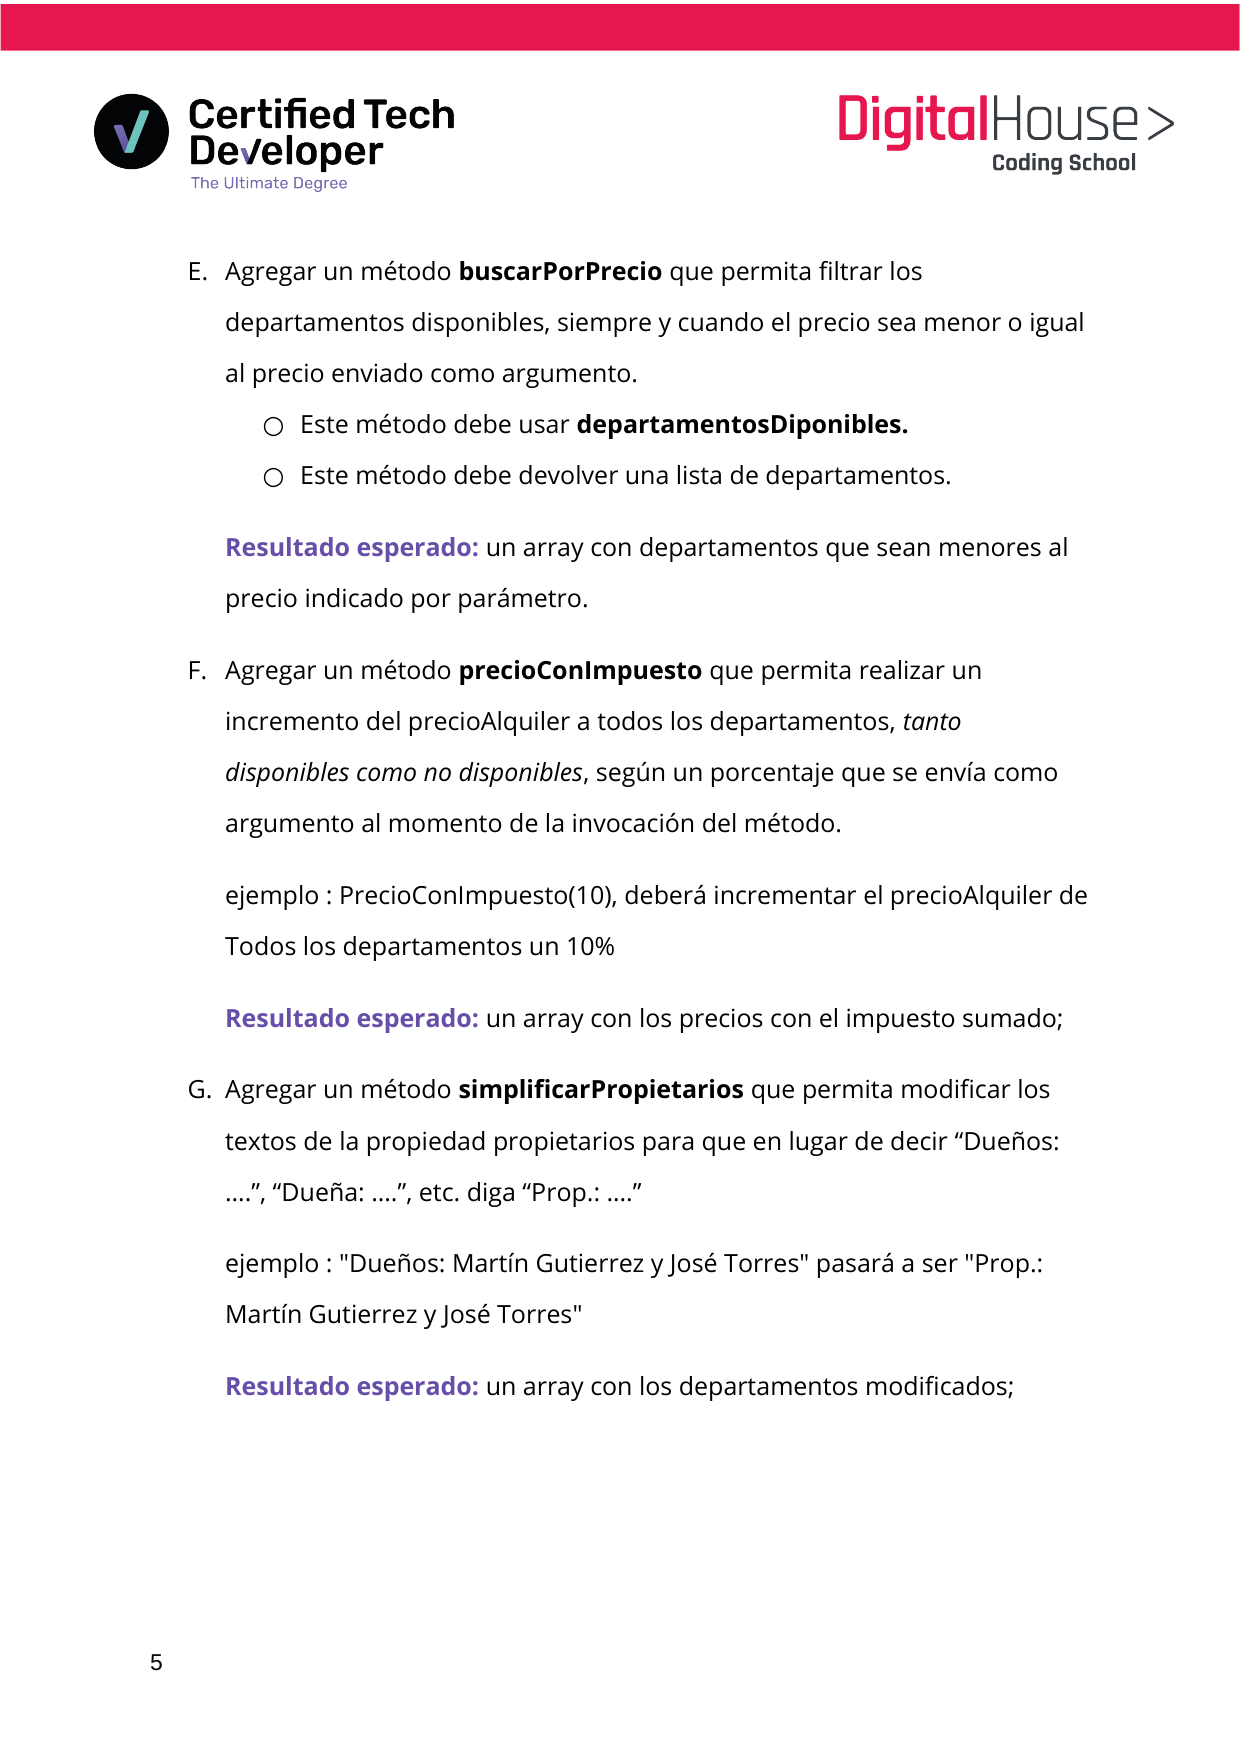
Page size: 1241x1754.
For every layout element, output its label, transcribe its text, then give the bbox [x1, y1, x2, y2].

list Este método debe usar departamentosDiponibles. [262, 406, 1090, 441]
list Este método debe devolver una lista de departamentos. [262, 457, 1090, 492]
picture [0, 4, 1240, 218]
list Agregar un método simplificarPropietarios que permita modificar los textos de la propiedad propietarios para que en lugar de decir “Dueños: ….”, “Dueña: ….”, etc. diga “Prop.: ….” [187, 1072, 1090, 1208]
text Resultado esperado: un array con los precios con el impuesto sumado; [150, 1000, 1090, 1034]
text Resultado esperado: un array con departamentos que sean menores al precio indicado por parámetro. [150, 529, 1090, 614]
list Agregar un método buscarPorPrecio que permita filtrar los departamentos disponibles, siempre y cuando el precio sea menor o igual al precio enviado como argumento. [187, 150, 1090, 389]
text ejemplo : PrecioConImpuesto(10), deberá incrementar el precioAlquiler de Todos los departamentos un 10% [225, 877, 1090, 962]
text Resultado esperado: un array con los departamentos modificados; [225, 1369, 1090, 1403]
list Agregar un método precioConImpuesto que permita realizar un incremento del precioAlquiler a todos los departamentos, tanto disponibles como no disponibles, según un porcentaje que se envía como argumento al momento de la invocación del método. [187, 652, 1090, 839]
text ejemplo : "Dueños: Martín Gutierrez y José Torres" pasará a ser "Prop.: Martín Gutierrez y José Torres" [225, 1246, 1090, 1331]
